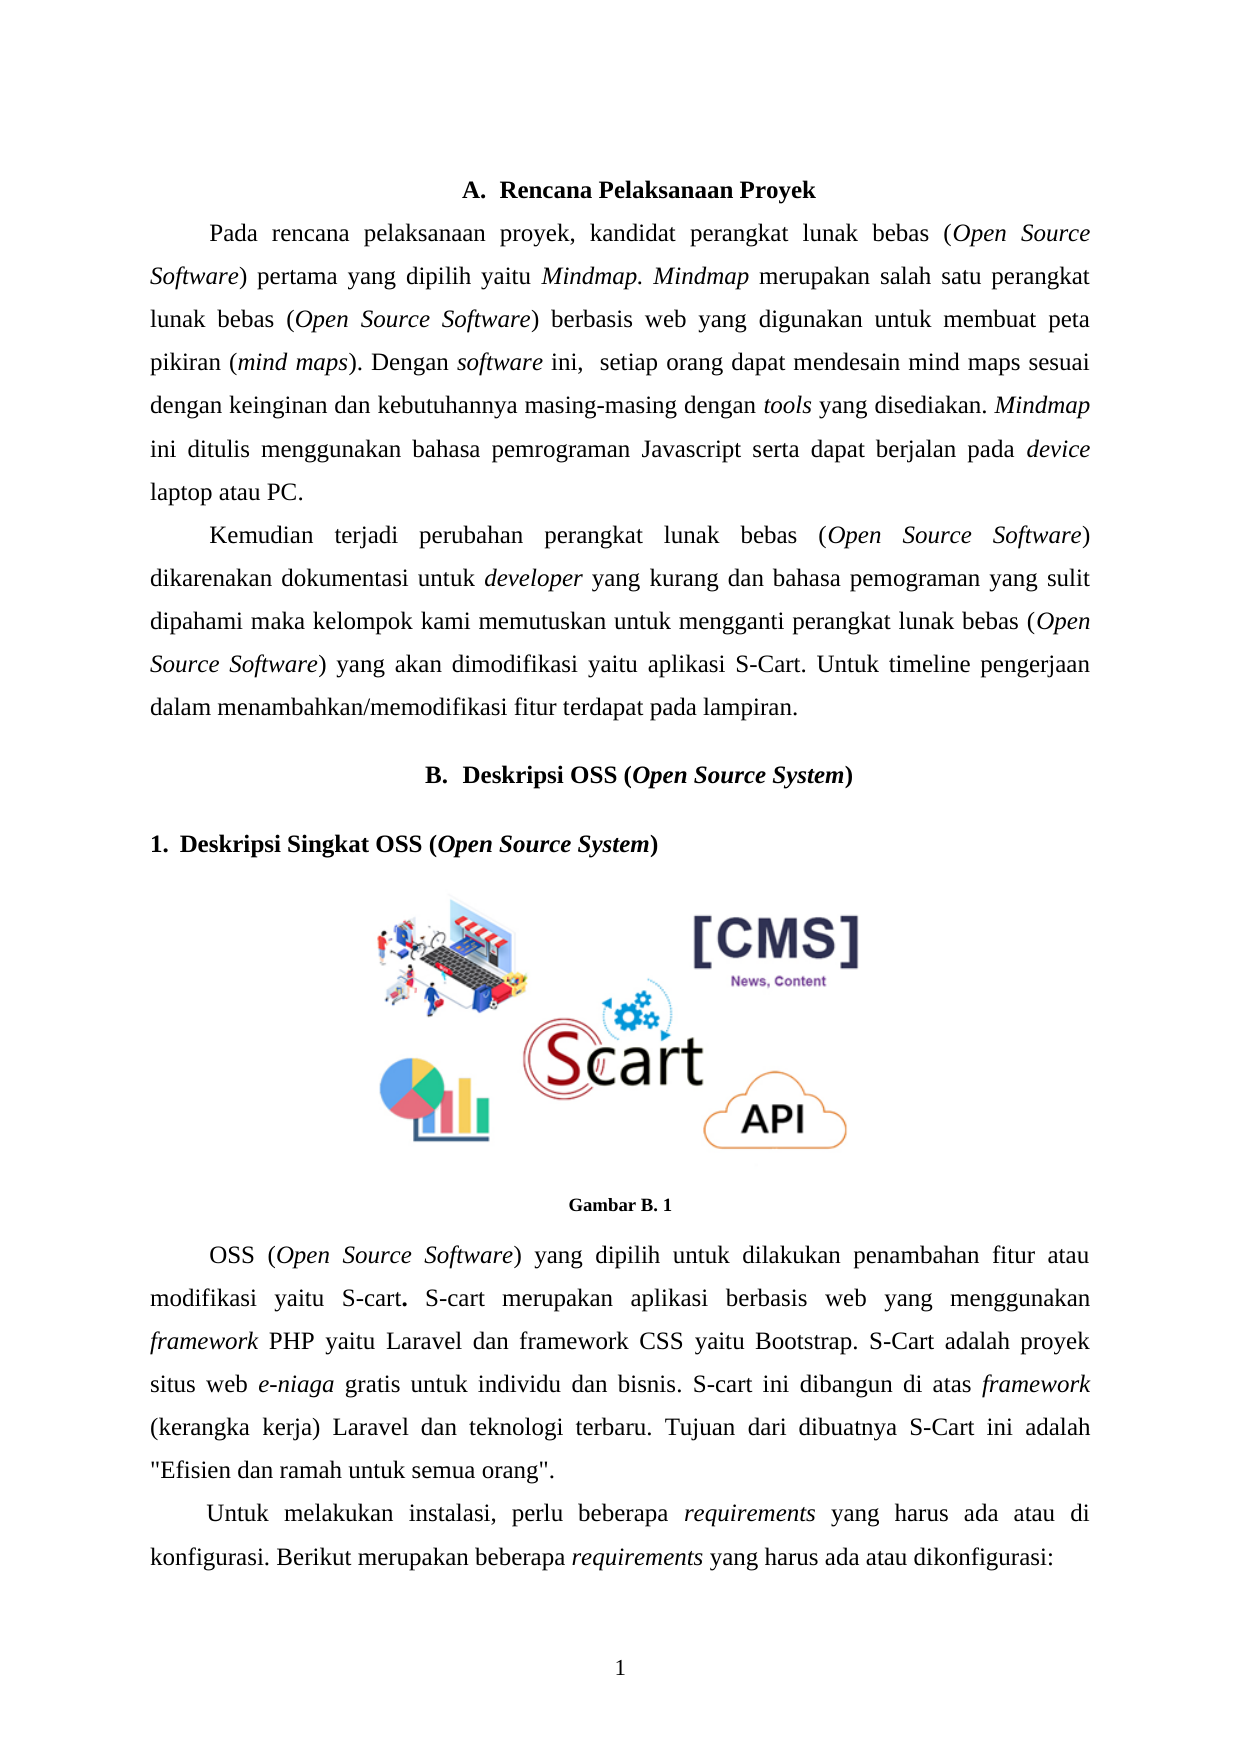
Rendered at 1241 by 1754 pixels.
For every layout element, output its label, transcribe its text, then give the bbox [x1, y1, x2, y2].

text Kemudian terjadi perubahan perangkat lunak bebas (Open Source Software) dikarenakan dokumentasi untuk developer yang kurang dan bahasa pemograman yang sulit dipahami maka kelompok kami memutuskan untuk mengganti perangkat lunak bebas (Open Source Software) yang akan dimodifikasi yaitu aplikasi S-Cart. Untuk timeline pengerjaan dalam menambahkan/memodifikasi fitur terdapat pada lampiran. [150, 520, 1090, 721]
picture [354, 884, 886, 1181]
text Untuk melakukan instalasi, perlu beberapa requirements yang harus ada atau di konfigurasi. Berikut merupakan beberapa requirements yang harus ada atau dikonfigurasi: [150, 1498, 1090, 1570]
text Gambar B. 1 [150, 1194, 1090, 1216]
subtitle Rencana Pelaksanaan Proyek [187, 175, 1090, 204]
text OSS (Open Source Software) yang dipilih untuk dilakukan penambahan fitur atau modifikasi yaitu S-cart. S-cart merupakan aplikasi berbasis web yang menggunakan framework PHP yaitu Laravel dan framework CSS yaitu Bootstrap. S-Cart adalah proyek situs web e-niaga gratis untuk individu dan bisnis. S-cart ini dibangun di atas framework (kerangka kerja) Laravel dan teknologi terbaru. Tujuan dari dibuatnya S-Cart ini adalah "Efisien dan ramah untuk semua orang". [150, 1240, 1090, 1484]
subtitle Deskripsi Singkat OSS (Open Source System) [150, 829, 1090, 857]
subtitle Deskripsi OSS (Open Source System) [187, 761, 1090, 789]
text Pada rencana pelaksanaan proyek, kandidat perangkat lunak bebas (Open Source Software) pertama yang dipilih yaitu Mindmap. Mindmap merupakan salah satu perangkat lunak bebas (Open Source Software) berbasis web yang digunakan untuk membuat peta pikiran (mind maps). Dengan software ini, setiap orang dapat mendesain mind maps sesuai dengan keinginan dan kebutuhannya masing-masing dengan tools yang disediakan. Mindmap ini ditulis menggunakan bahasa pemrograman Javascript serta dapat berjalan pada device laptop atau PC. [150, 218, 1090, 506]
